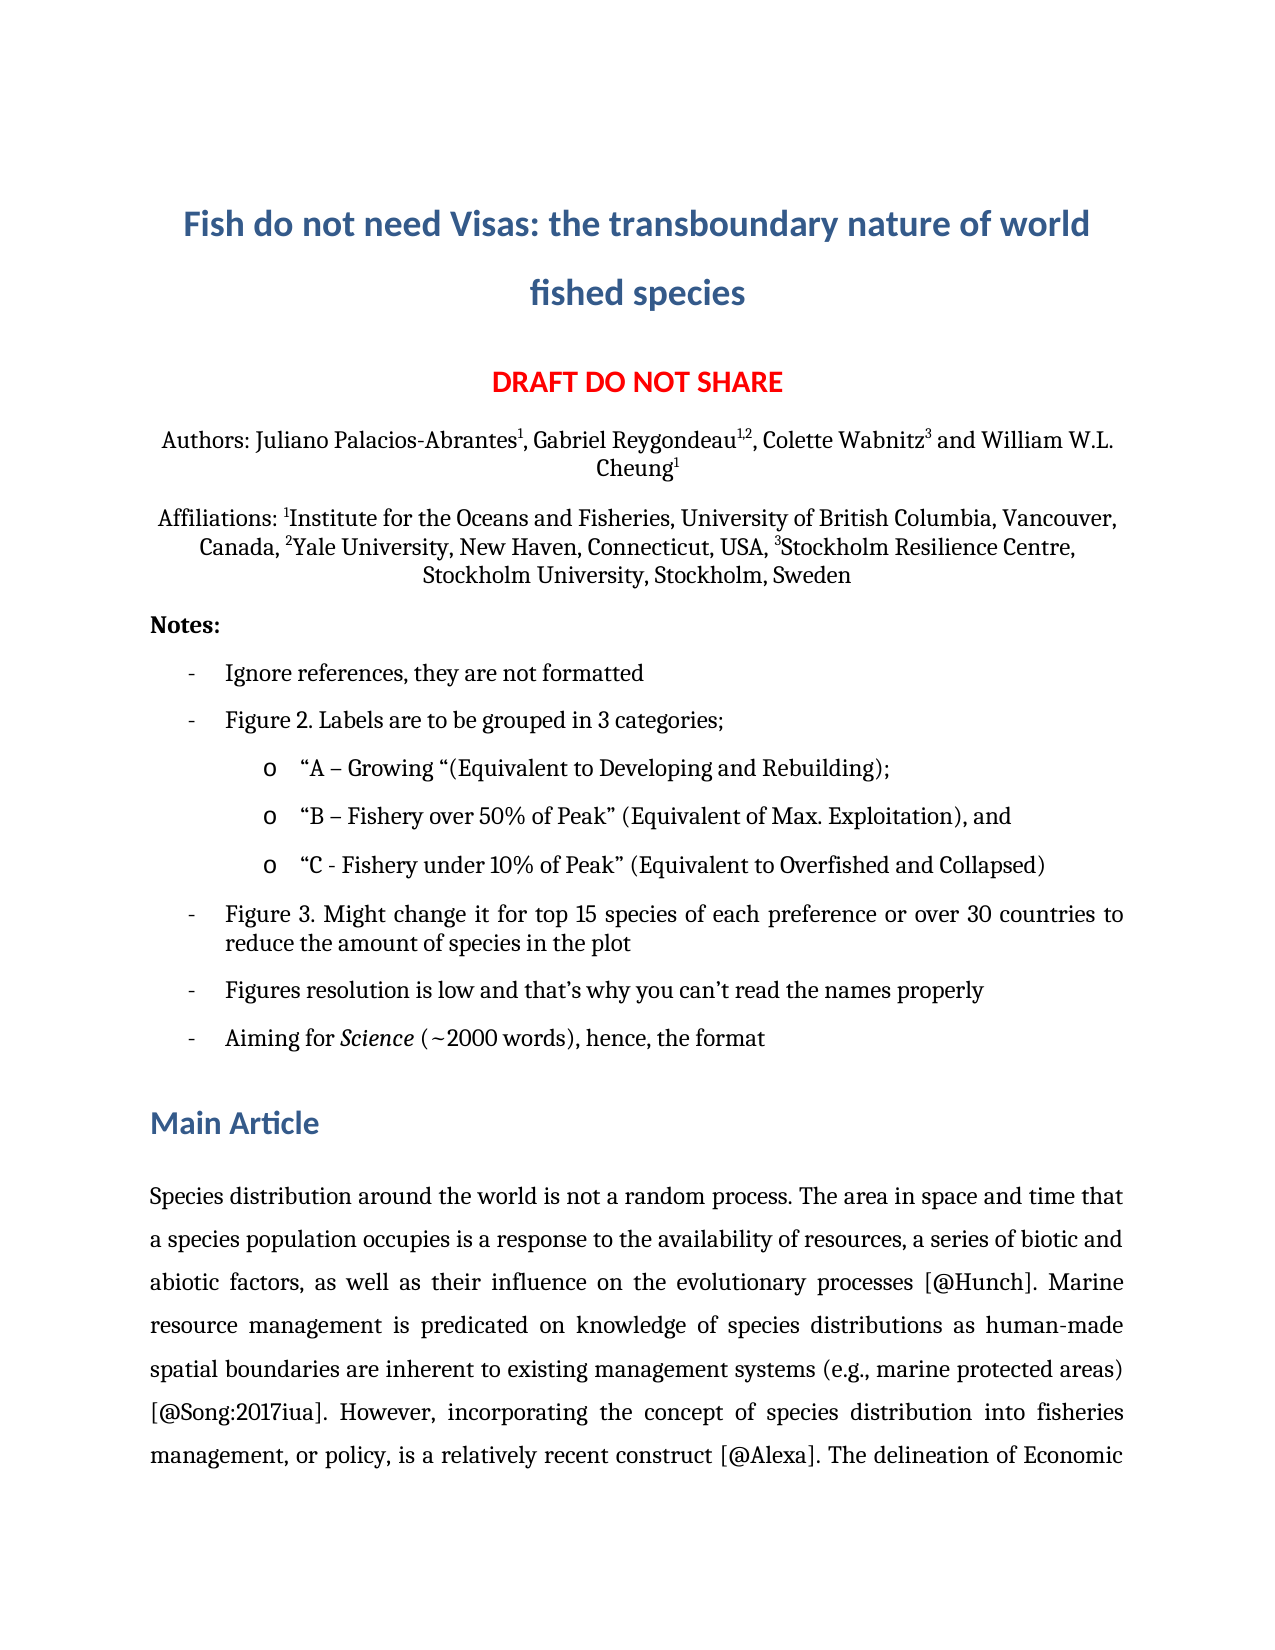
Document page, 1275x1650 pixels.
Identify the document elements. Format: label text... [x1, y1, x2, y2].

subtitle DRAFT DO NOT SHARE [150, 362, 1125, 401]
list Ignore references, they are not formatted [187, 658, 1125, 687]
list “C - Fishery under 10% of Peak” (Equivalent to Overfished and Collapsed) [262, 851, 1125, 881]
title Fish do not need Visas: the transboundary nature of world fished species [150, 200, 1125, 314]
subtitle Main Article [150, 1102, 1125, 1143]
text Authors: Juliano Palacios-Abrantes1, Gabriel Reygondeau1,2, Colette Wabnitz3 and William W.L. Cheung1 [150, 426, 1125, 483]
list Figures resolution is low and that’s why you can’t read the names properly [187, 976, 1125, 1005]
text Affiliations: 1Institute for the Oceans and Fisheries, University of British Columbia, Vancouver, Canada, 2Yale University, New Haven, Connecticut, USA, 3Stockholm Resilience Centre, Stockholm University, Stockholm, Sweden [150, 504, 1125, 590]
list Figure 2. Labels are to be grouped in 3 categories; [187, 706, 1125, 735]
list “A – Growing “(Equivalent to Developing and Rebuilding); [262, 753, 1125, 783]
text Notes: [150, 611, 1125, 640]
list “B – Fishery over 50% of Peak” (Equivalent of Max. Exploitation), and [262, 802, 1125, 832]
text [150, 1182, 1125, 1469]
list Figure 3. Might change it for top 15 species of each preference or over 30 countries to reduce the amount of species in the plot [187, 900, 1125, 957]
list Aiming for Science (~2000 words), hence, the format [187, 1023, 1125, 1052]
